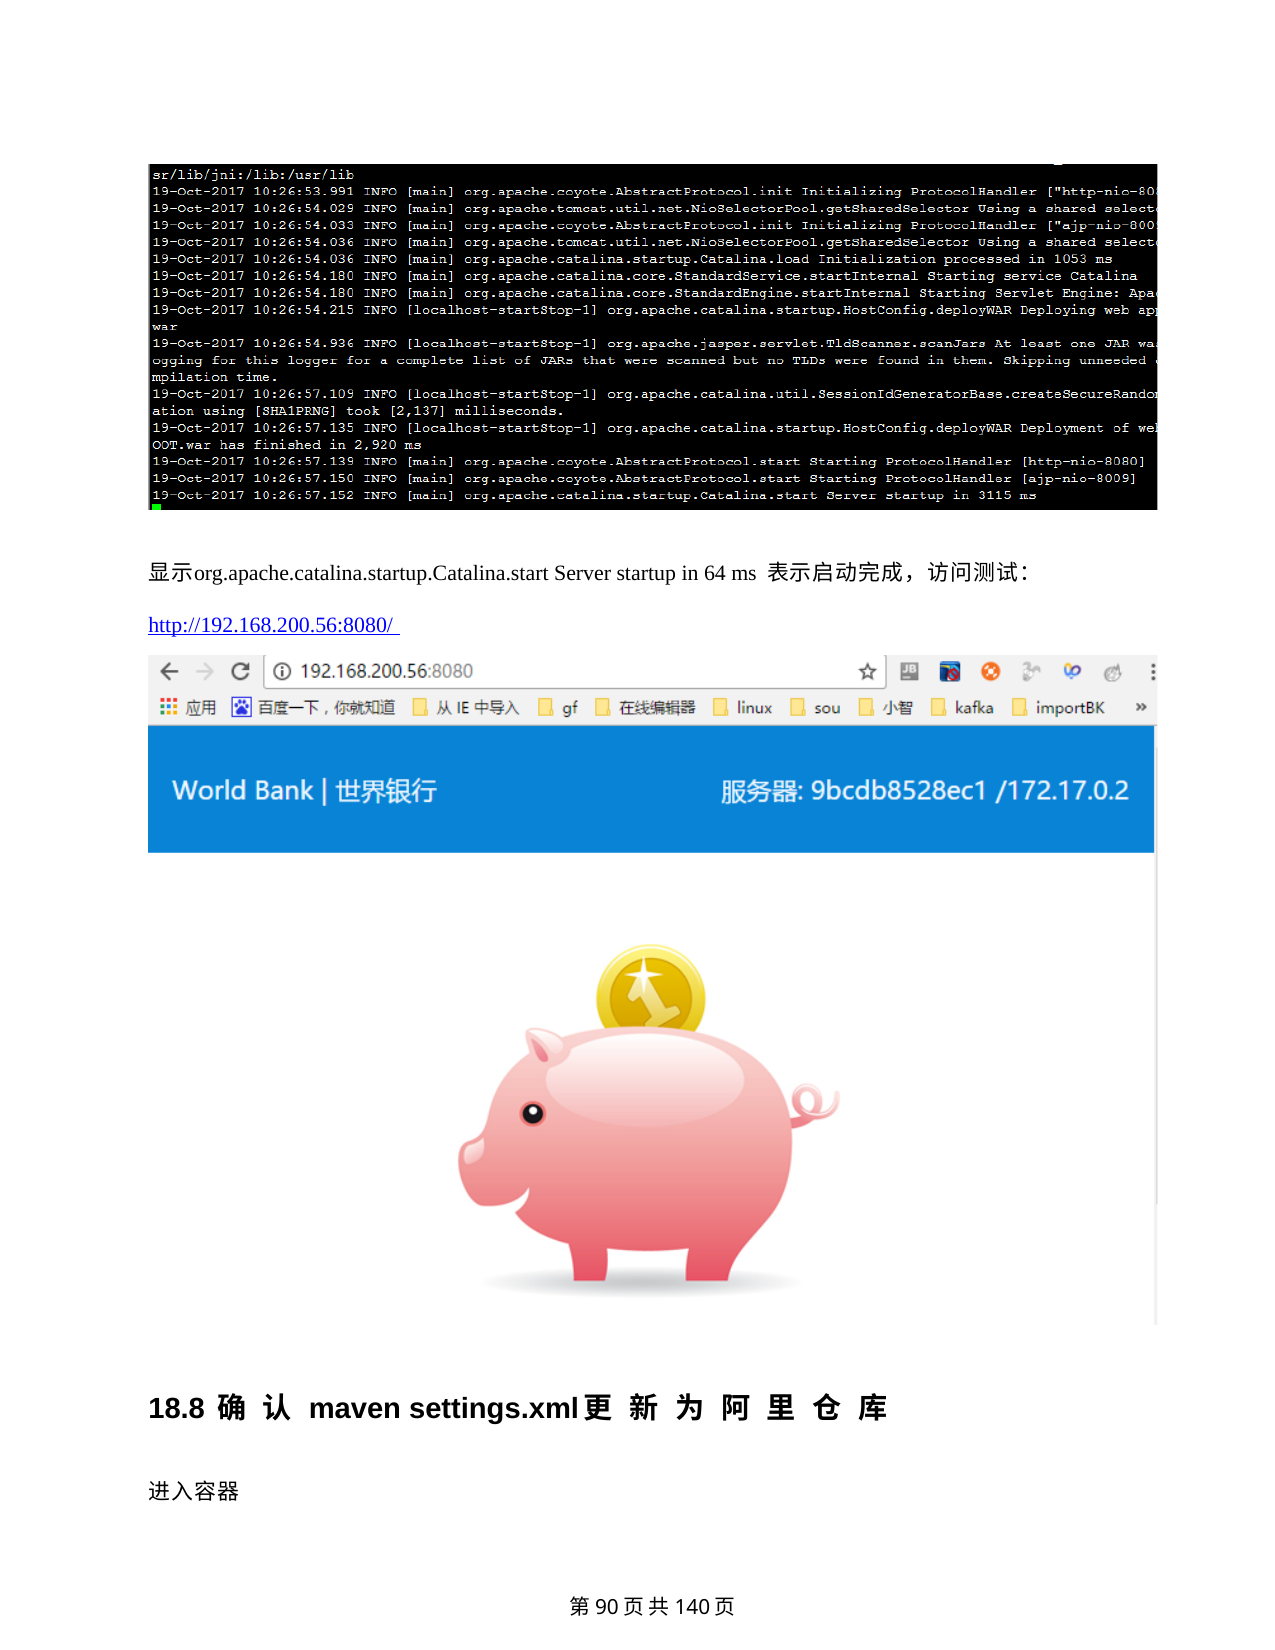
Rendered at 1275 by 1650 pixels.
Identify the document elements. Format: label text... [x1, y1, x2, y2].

picture [148, 655, 1158, 1325]
text http://192.168.200.56:8080/ [148, 606, 1156, 643]
picture [148, 164, 1158, 510]
text 显示org.apache.catalina.startup.Catalina.start Server startup in 64 ms表示启动完成，访问测试： [148, 552, 1156, 590]
subtitle 确认maven settings.xml更新为阿里仓库 [148, 1368, 1156, 1443]
text 进入容器 [148, 1471, 1156, 1508]
